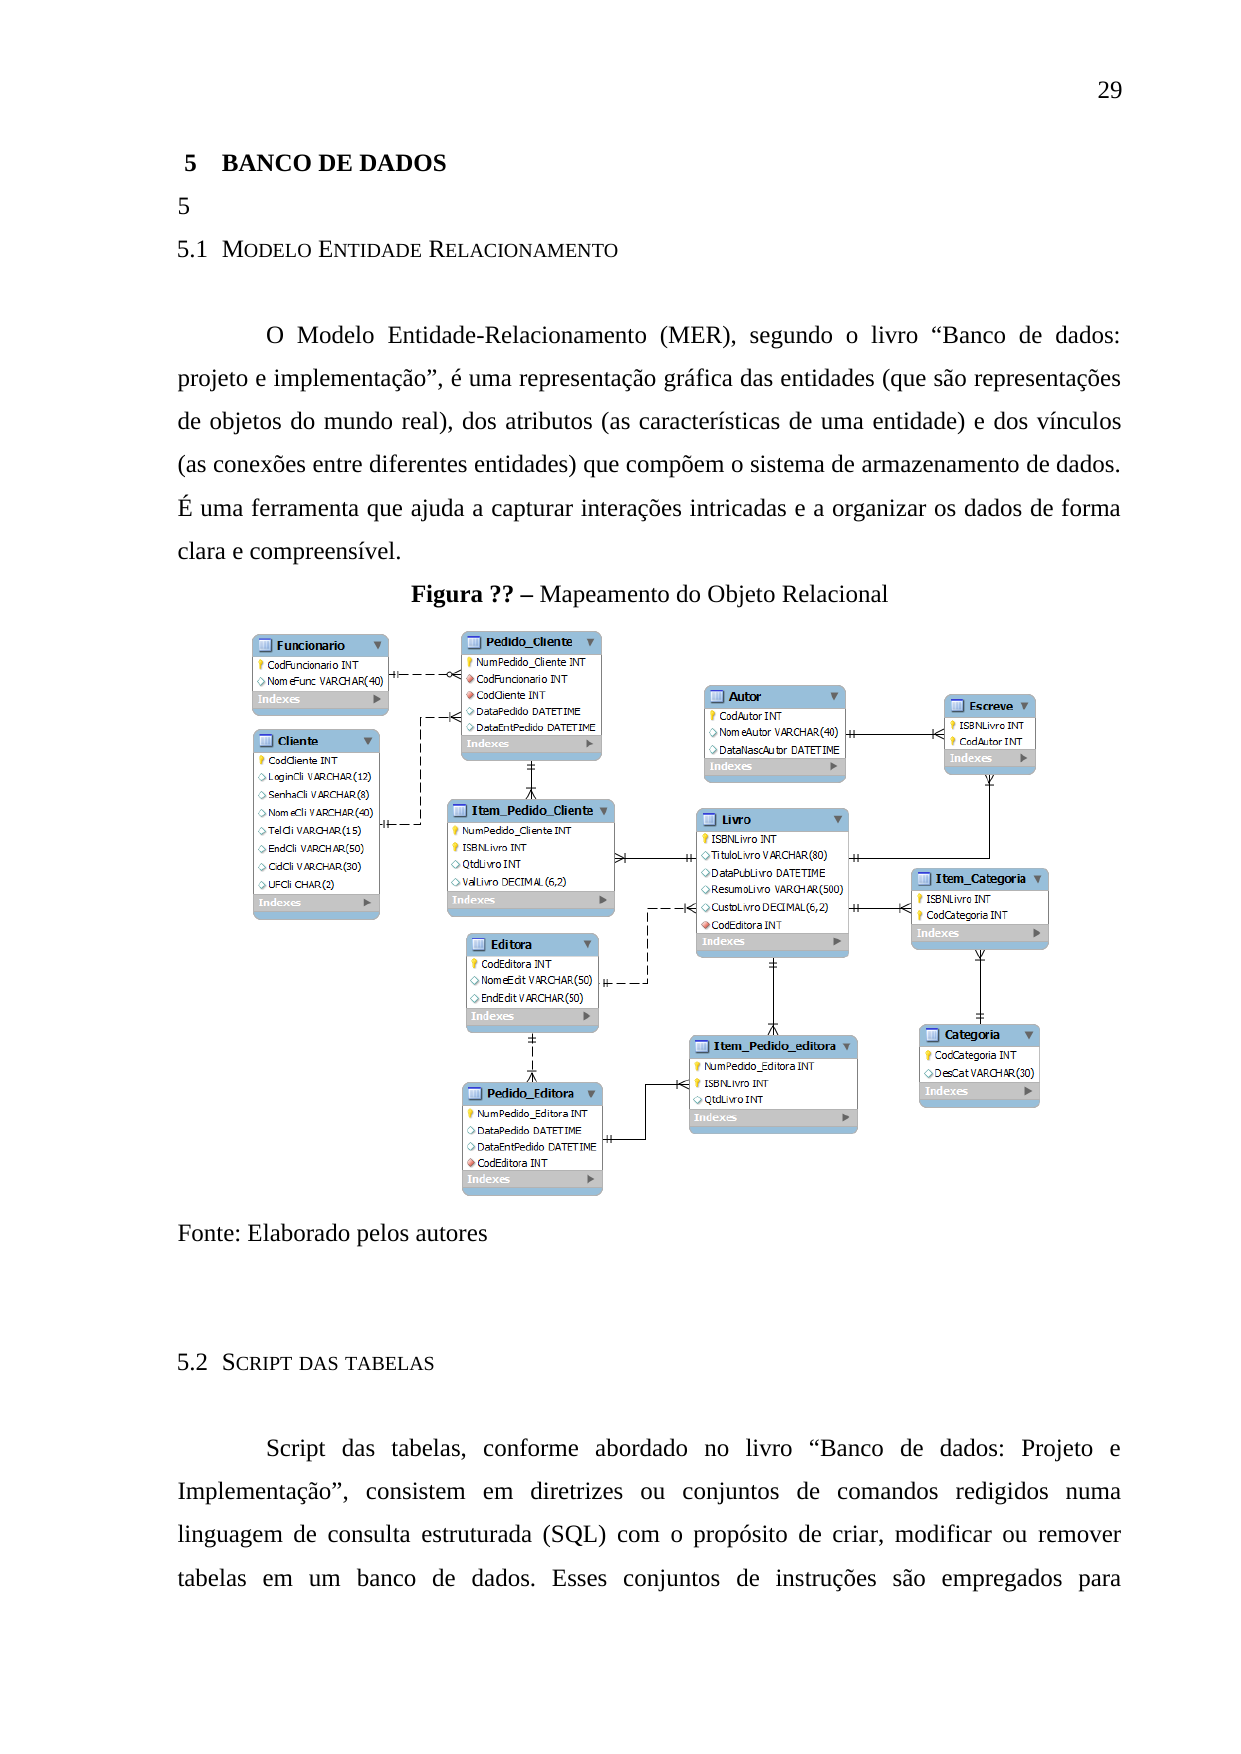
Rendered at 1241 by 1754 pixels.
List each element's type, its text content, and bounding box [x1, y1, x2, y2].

text O Modelo Entidade-Relacionamento (MER), segundo o livro “Banco de dados: projeto e implementação”, é uma representação gráfica das entidades (que são representações de objetos do mundo real), dos atributos (as características de uma entidade) e dos vínculos (as conexões entre diferentes entidades) que compõem o sistema de armazenamento de dados. É uma ferramenta que ajuda a capturar interações intricadas e a organizar os dados de forma clara e compreensível. [177, 320, 1122, 564]
subtitle Modelo Entidade Relacionamento [177, 234, 1122, 263]
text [177, 1433, 1122, 1591]
text Fonte: Elaborado pelos autores [177, 1218, 1122, 1246]
picture [242, 622, 1057, 1204]
text Figura ?? – Mapeamento do Objeto Relacional [177, 579, 1122, 608]
subtitle Script das tabelas [177, 1347, 1122, 1376]
subtitle BANCO DE DADOS [184, 148, 1122, 176]
